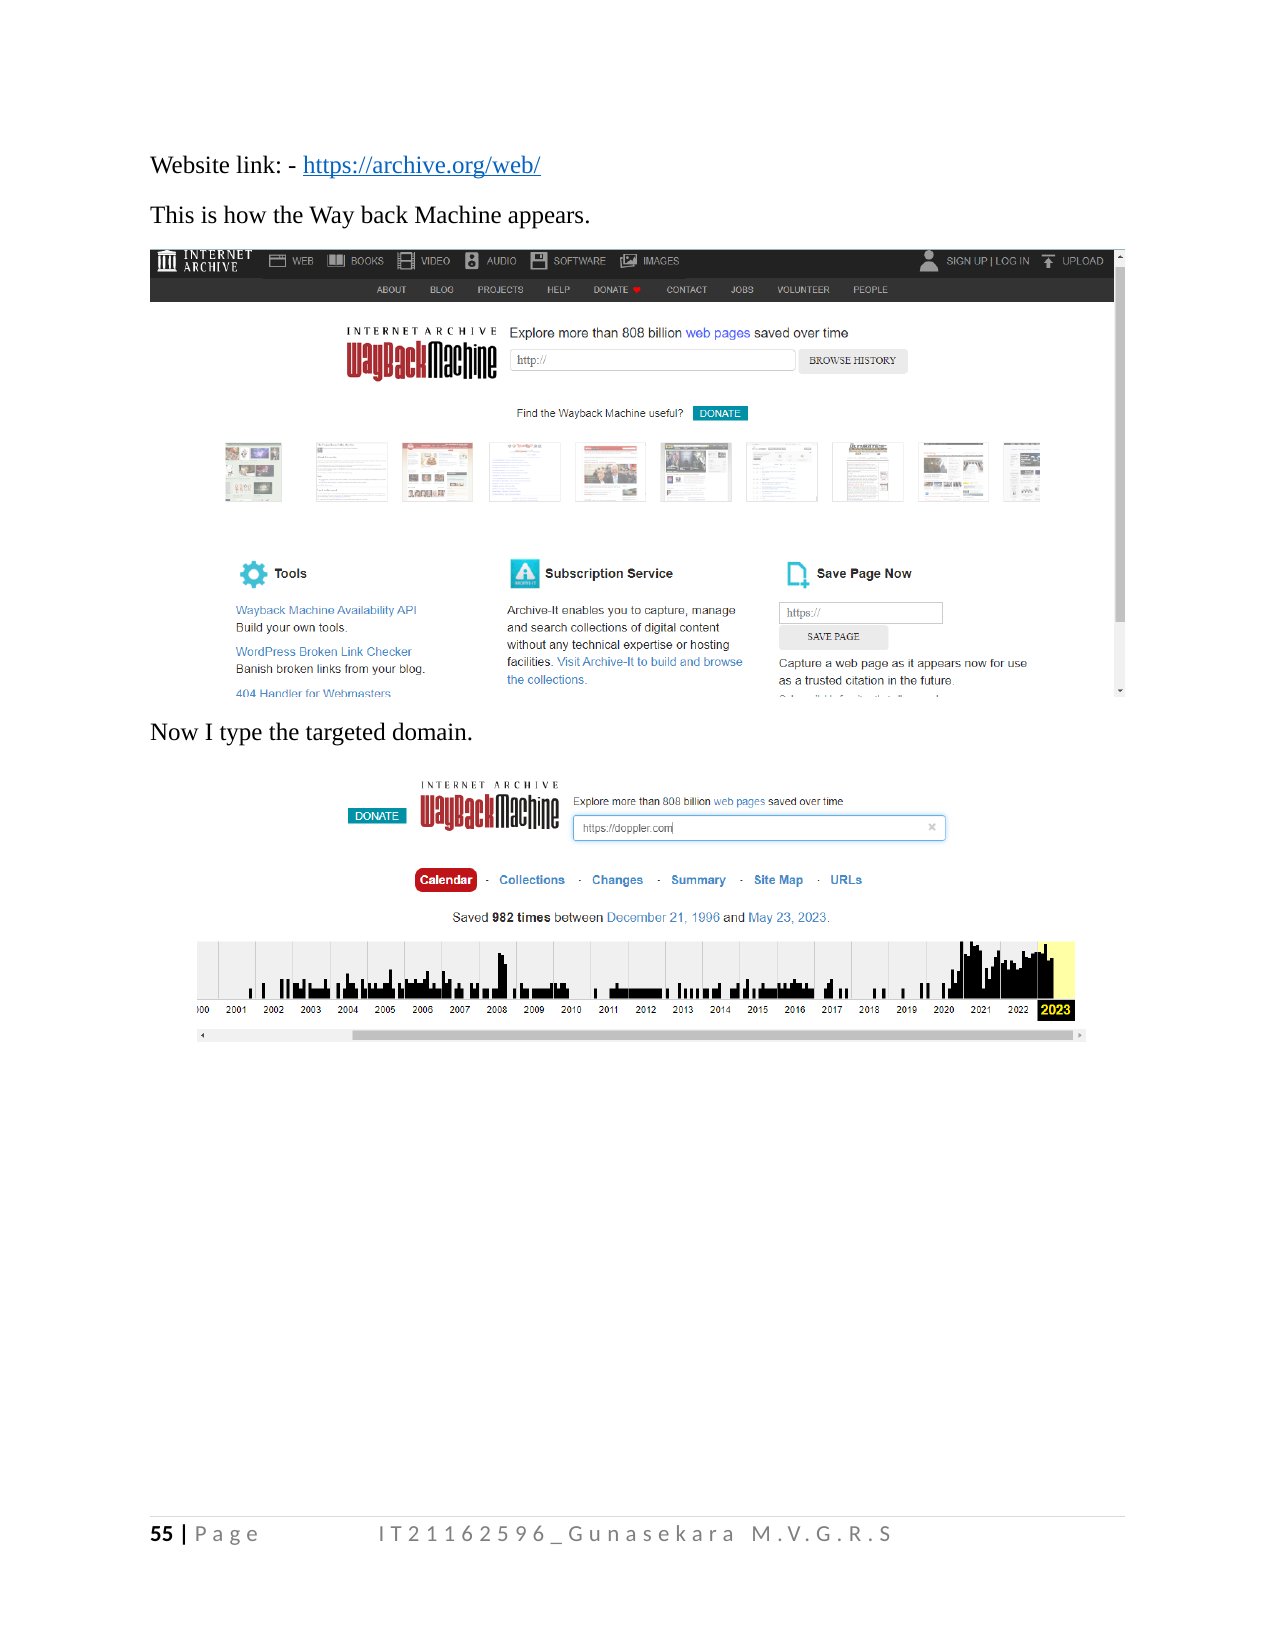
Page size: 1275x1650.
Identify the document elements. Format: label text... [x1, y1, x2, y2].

text This is how the Way back Machine appears. [150, 200, 1125, 228]
text Now I type the targeted domain. [150, 717, 1125, 746]
picture [150, 766, 1125, 1059]
text Website link: - https://archive.org/web/ [150, 150, 1125, 179]
picture [150, 249, 1125, 697]
